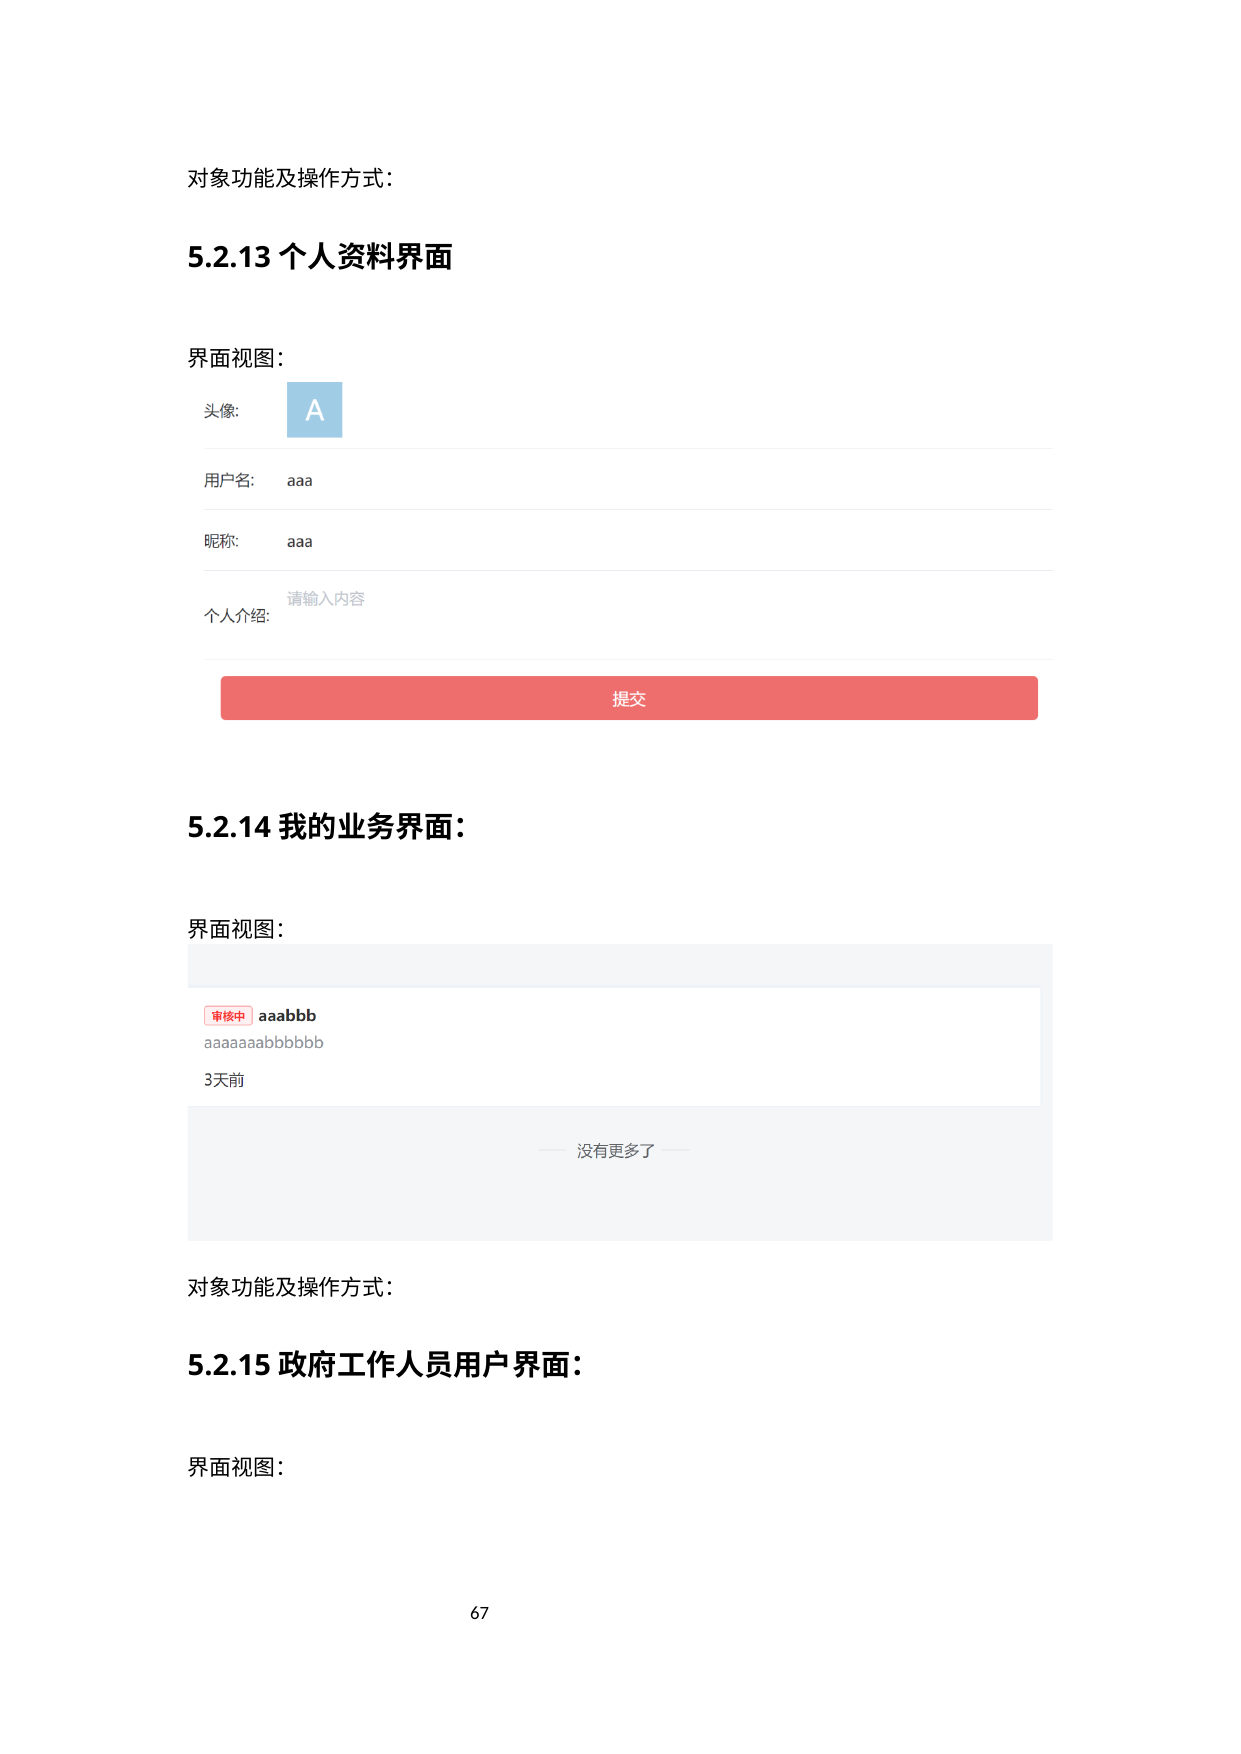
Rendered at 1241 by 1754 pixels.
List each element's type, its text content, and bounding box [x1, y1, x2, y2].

text 界面视图： [187, 1449, 1053, 1482]
text 界面视图： [187, 912, 1053, 944]
subtitle 5.2.13 个人资料界面 [187, 222, 1053, 287]
picture [187, 373, 1053, 735]
text 对象功能及操作方式： [187, 161, 1053, 193]
text 对象功能及操作方式： [187, 1269, 1053, 1302]
subtitle 5.2.15 政府工作人员用户界面： [187, 1331, 1053, 1396]
picture [187, 944, 1053, 1241]
subtitle 5.2.14 我的业务界面： [187, 793, 1053, 858]
text 界面视图： [187, 341, 1053, 373]
